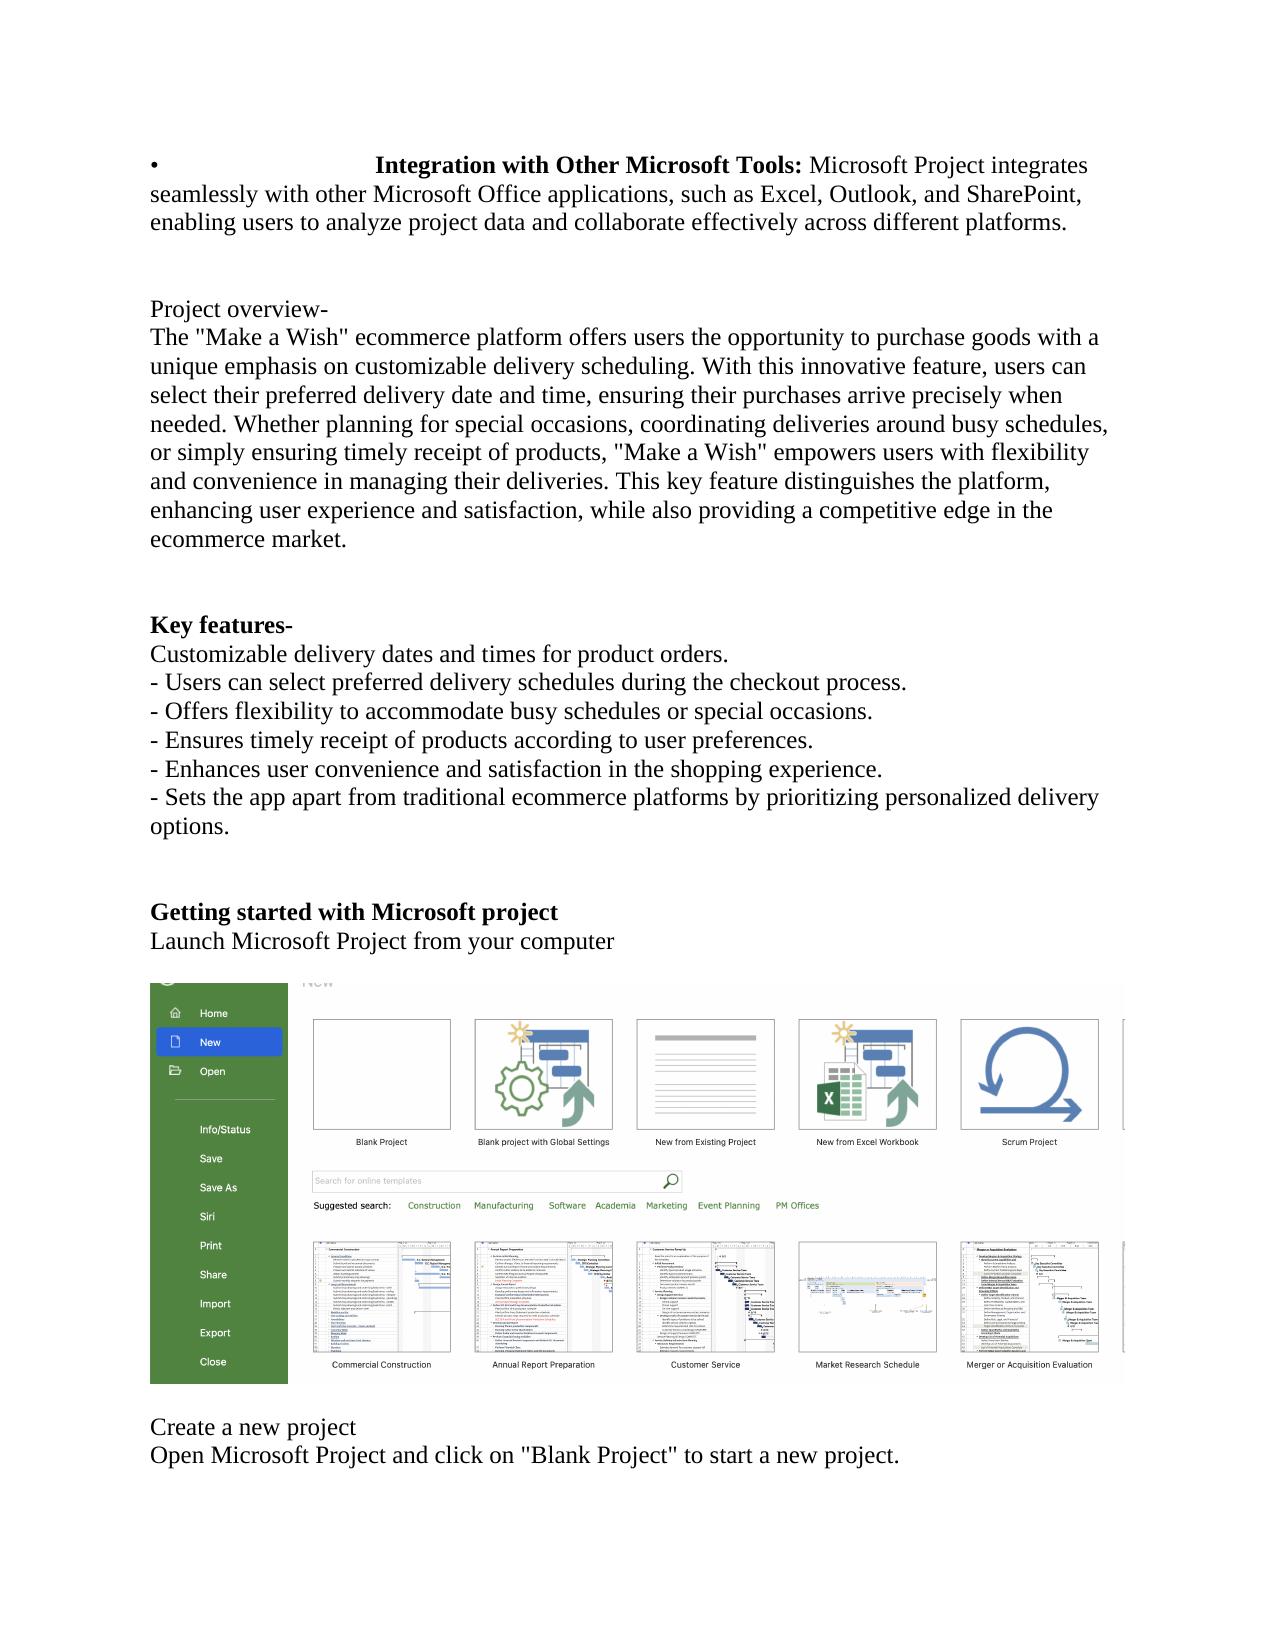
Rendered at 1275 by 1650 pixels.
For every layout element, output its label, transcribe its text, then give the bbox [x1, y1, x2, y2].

picture [150, 983, 1125, 1384]
text Getting started with Microsoft project [150, 897, 1125, 926]
text - Offers flexibility to accommodate busy schedules or special occasions. [150, 696, 1125, 725]
text - Users can select preferred delivery schedules during the checkout process. [150, 667, 1125, 696]
text - Enhances user convenience and satisfaction in the shopping experience. [150, 754, 1125, 782]
text Open Microsoft Project and click on "Blank Project" to start a new project. [150, 1441, 1125, 1469]
text - Sets the app apart from traditional ecommerce platforms by prioritizing personalized delivery options. [150, 782, 1125, 840]
text Create a new project [150, 1412, 1125, 1441]
text Customizable delivery dates and times for product orders. [150, 639, 1125, 667]
list Integration with Other Microsoft Tools: Microsoft Project integrates seamlessly with other Microsoft Office applications, such as Excel, Outlook, and SharePoint, enabling users to analyze project data and collaborate effectively across different platforms. [150, 150, 1125, 236]
text - Ensures timely receipt of products according to user preferences. [150, 725, 1125, 754]
text Project overview- [150, 294, 1125, 322]
text The "Make a Wish" ecommerce platform offers users the opportunity to purchase goods with a unique emphasis on customizable delivery scheduling. With this innovative feature, users can select their preferred delivery date and time, ensuring their purchases arrive precisely when needed. Whether planning for special occasions, coordinating deliveries around busy schedules, or simply ensuring timely receipt of products, "Make a Wish" empowers users with flexibility and convenience in managing their deliveries. This key feature distinguishes the platform, enhancing user experience and satisfaction, while also providing a competitive edge in the ecommerce market. [150, 322, 1125, 552]
text Key features- [150, 610, 1125, 639]
text Launch Microsoft Project from your computer [150, 926, 1125, 955]
